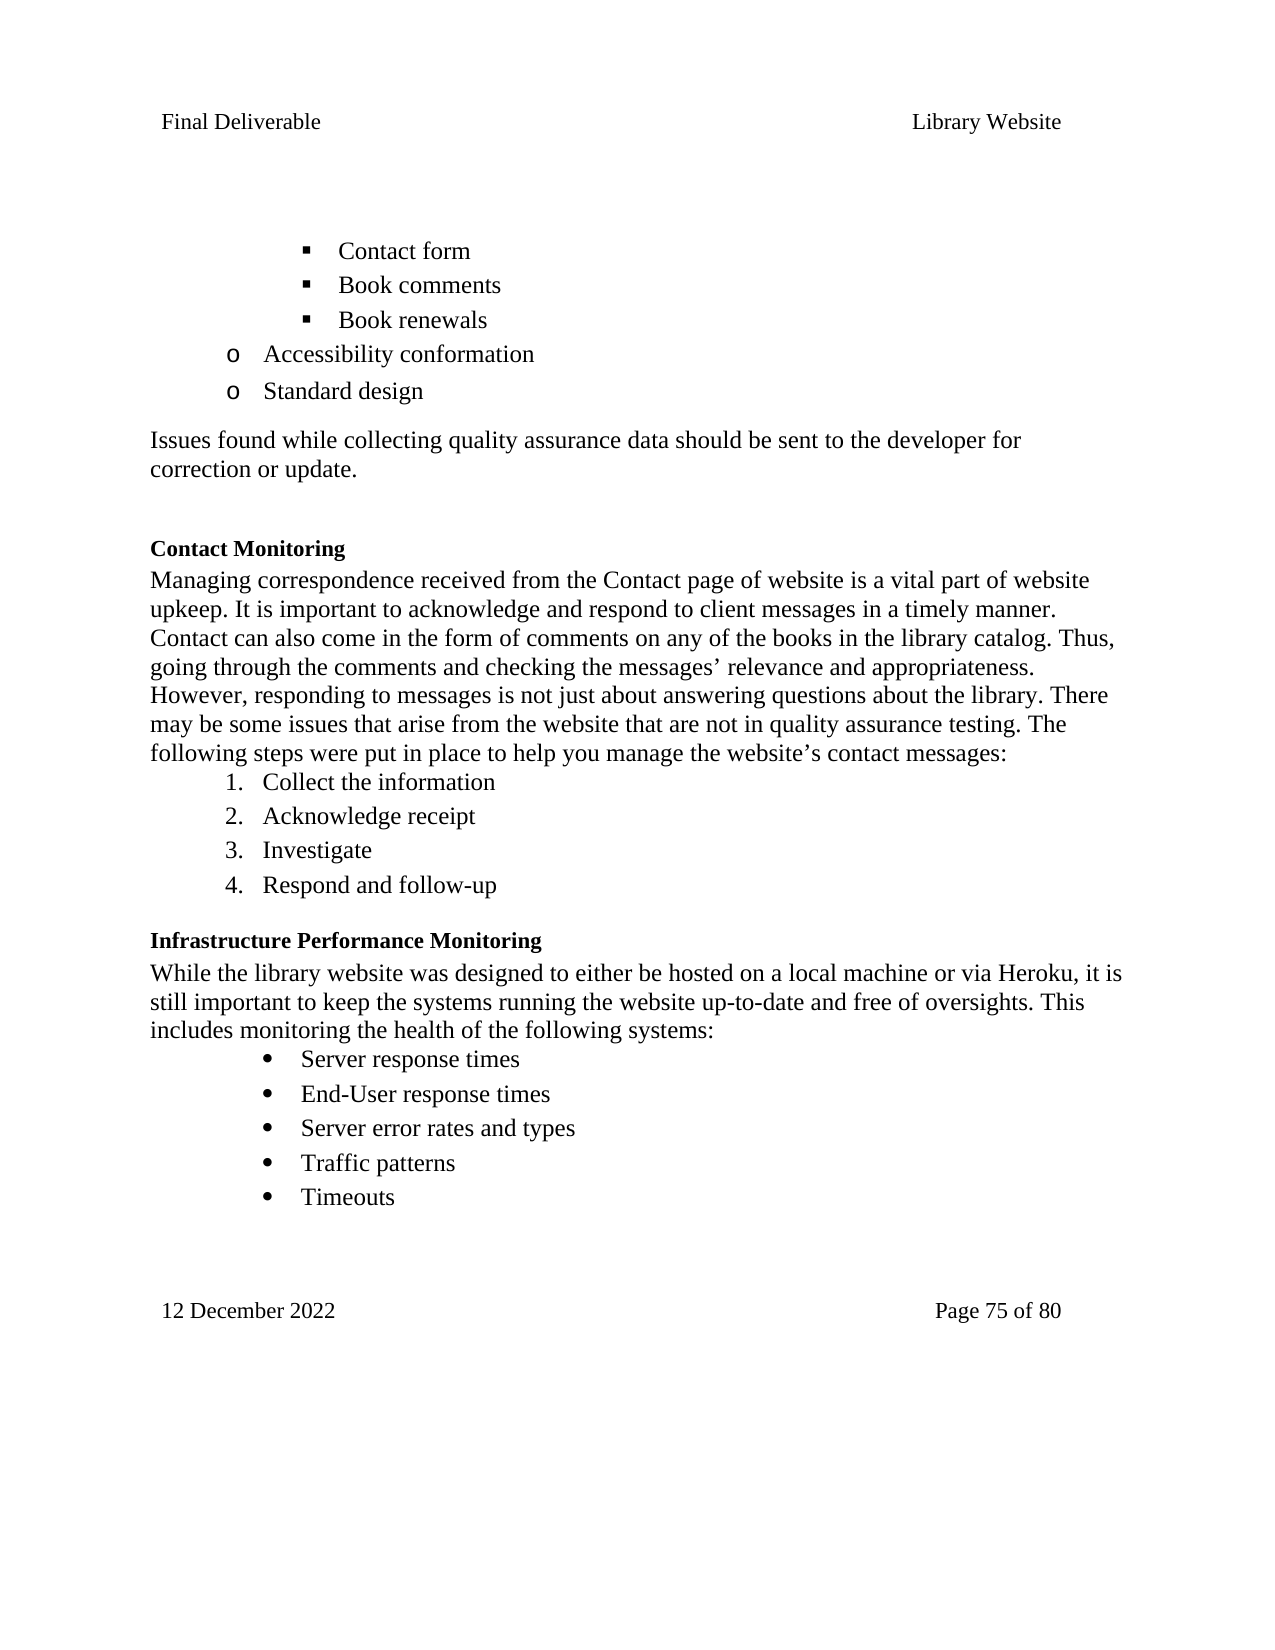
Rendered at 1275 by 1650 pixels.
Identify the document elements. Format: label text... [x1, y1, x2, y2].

list Accessibility conformation [226, 339, 1125, 370]
text However, responding to messages is not just about answering questions about the library. There may be some issues that arise from the website that are not in quality assurance testing. The following steps were put in place to help you manage the website’s contact messages: [150, 680, 1125, 767]
text Issues found while collecting quality assurance data should be sent to the developer for correction or update. [150, 426, 1125, 483]
text Contact can also come in the form of comments on any of the books in the library catalog. Thus, going through the comments and checking the messages’ relevance and appropriateness. [150, 623, 1125, 680]
list Collect the information [225, 767, 1125, 795]
subtitle Contact Monitoring [150, 535, 1125, 561]
text While the library website was designed to either be hosted on a local machine or via Heroku, it is still important to keep the systems running the website up-to-date and free of oversights. This includes monitoring the health of the following systems: [150, 958, 1125, 1044]
list Acknowledge receipt [225, 801, 1125, 830]
list Server error rates and types [263, 1113, 1125, 1142]
subtitle Infrastructure Performance Monitoring [150, 927, 1125, 954]
list Contact form [301, 236, 1125, 264]
list Timeouts [263, 1182, 1125, 1211]
text Managing correspondence received from the Contact page of website is a vital part of website upkeep. It is important to acknowledge and respond to client messages in a timely manner. [150, 565, 1125, 623]
list Traffic patterns [263, 1148, 1125, 1176]
list Respond and follow-up [225, 870, 1125, 899]
list Book renewals [301, 305, 1125, 333]
list Standard design [226, 376, 1125, 407]
list End-User response times [263, 1079, 1125, 1107]
list Book comments [301, 270, 1125, 299]
list Server response times [263, 1044, 1125, 1073]
list Investigate [225, 836, 1125, 864]
